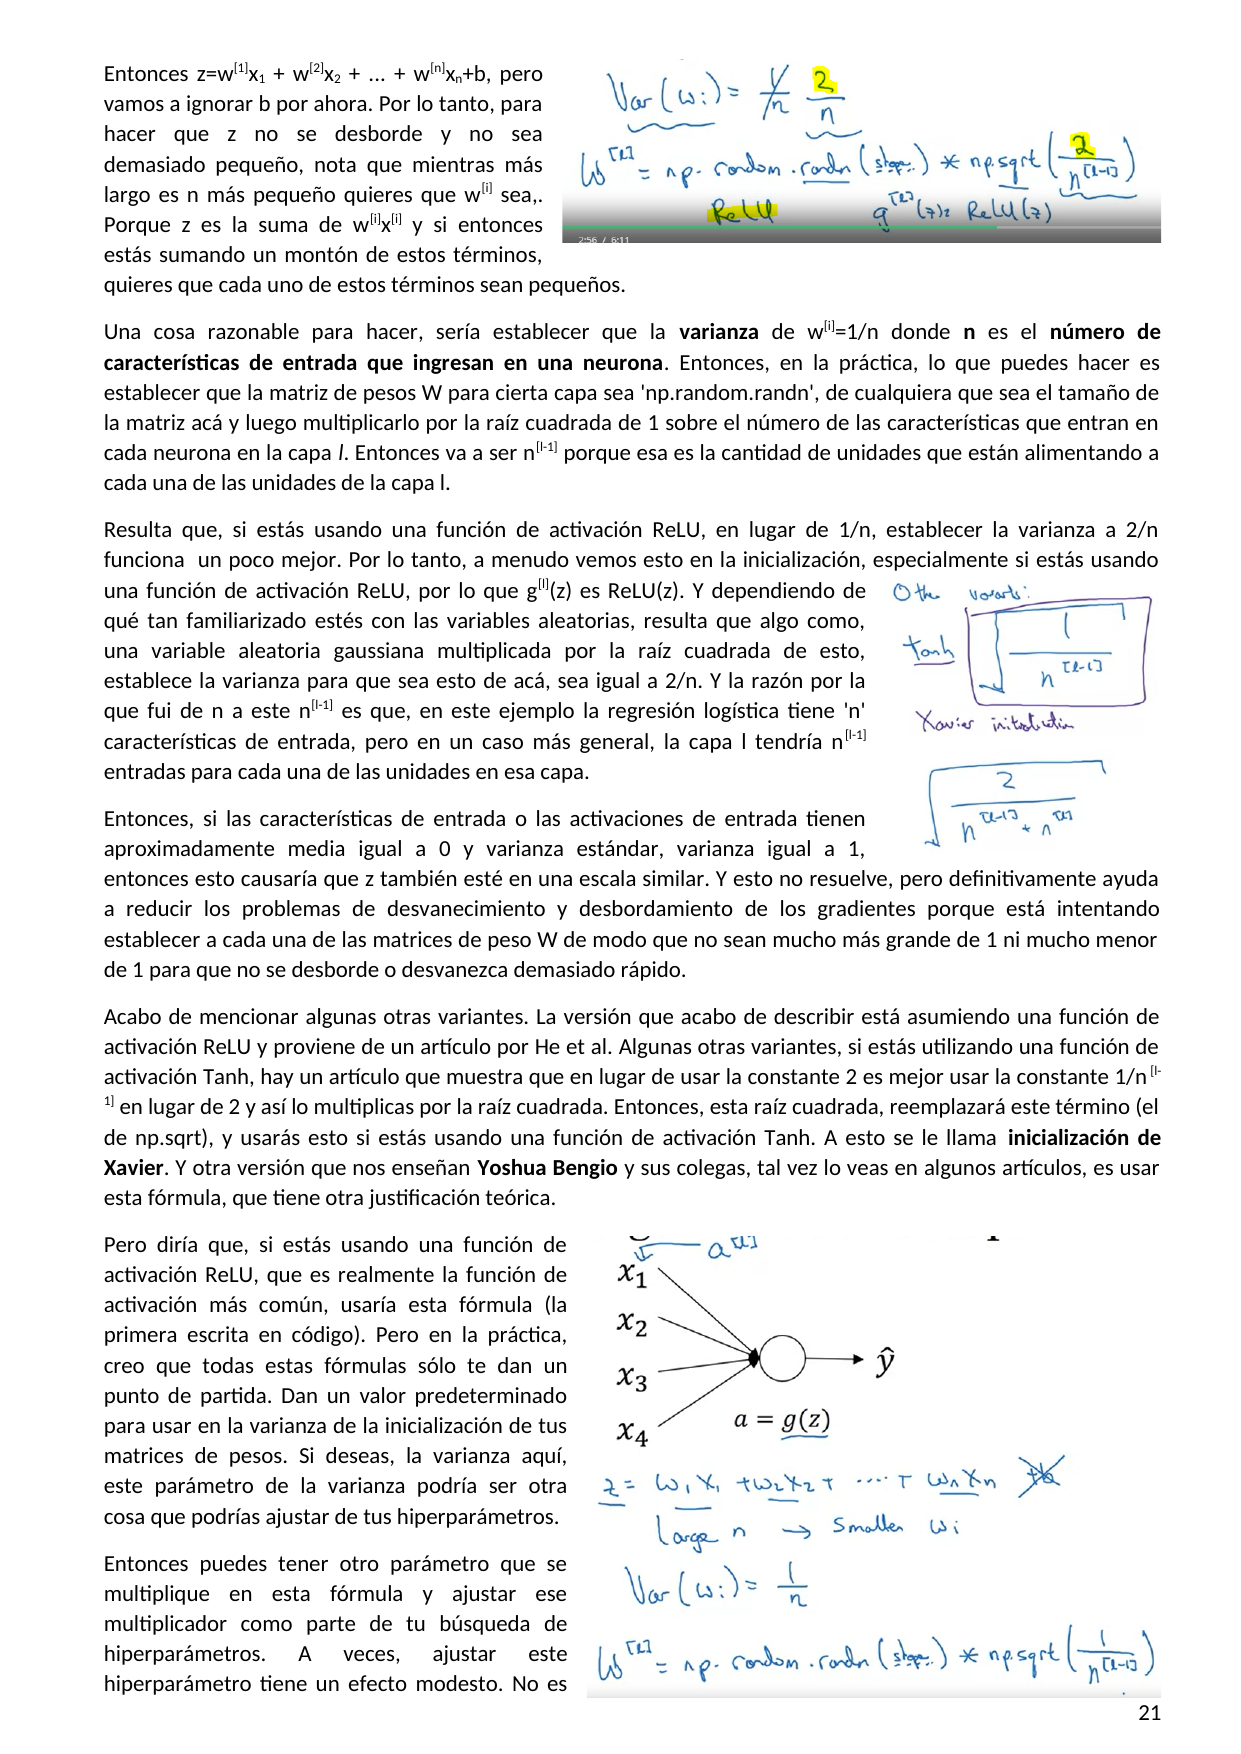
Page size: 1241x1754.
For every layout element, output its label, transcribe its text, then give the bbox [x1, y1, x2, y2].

text Acabo de mencionar algunas otras variantes. La versión que acabo de describir está asumiendo una función de activación ReLU y proviene de un artículo por He et al. Algunas otras variantes, si estás utilizando una función de activación Tanh, hay un artículo que muestra que en lugar de usar la constante 2 es mejor usar la constante 1/n[l-1] en lugar de 2 y así lo multiplicas por la raíz cuadrada. Entonces, esta raíz cuadrada, reemplazará este término (el de np.sqrt), y usarás esto si estás usando una función de activación Tanh. A esto se le llama inicialización de Xavier. Y otra versión que nos enseñan Yoshua Bengio y sus colegas, tal vez lo veas en algunos artículos, es usar esta fórmula, que tiene otra justificación teórica. [103, 1002, 1161, 1211]
picture [885, 576, 1161, 863]
text Entonces, si las características de entrada o las activaciones de entrada tienen aproximadamente media igual a 0 y varianza estándar, varianza igual a 1, entonces esto causaría que z también esté en una escala similar. Y esto no resuelve, pero definitivamente ayuda a reducir los problemas de desvanecimiento y desbordamiento de los gradientes porque está intentando establecer a cada una de las matrices de peso W de modo que no sean mucho más grande de 1 ni mucho menor de 1 para que no se desborde o desvanezca demasiado rápido. [103, 804, 1161, 983]
text Resulta que, si estás usando una función de activación ReLU, en lugar de 1/n, establecer la varianza a 2/n funciona un poco mejor. Por lo tanto, a menudo vemos esto en la inicialización, especialmente si estás usando una función de activación ReLU, por lo que g[l](z) es ReLU(z). Y dependiendo de qué tan familiarizado estés con las variables aleatorias, resulta que algo como, una variable aleatoria gaussiana multiplicada por la raíz cuadrada de esto, establece la varianza para que sea esto de acá, sea igual a 2/n. Y la razón por la que fui de n a este n[l-1] es que, en este ejemplo la regresión logística tiene 'n' características de entrada, pero en un caso más general, la capa l tendría n[l-1] entradas para cada una de las unidades en esa capa. [103, 515, 1161, 785]
text Una cosa razonable para hacer, sería establecer que la varianza de w[i]=1/n donde n es el número de características de entrada que ingresan en una neurona. Entonces, en la práctica, lo que puedes hacer es establecer que la matriz de pesos W para cierta capa sea 'np.random.randn', de cualquiera que sea el tamaño de la matriz acá y luego multiplicarlo por la raíz cuadrada de 1 sobre el número de las características que entran en cada neurona en la capa l. Entonces va a ser n[l-1] porque esa es la cantidad de unidades que están alimentando a cada una de las unidades de la capa l. [103, 317, 1161, 497]
picture [586, 1236, 1162, 1698]
picture [562, 59, 1162, 243]
text Pero diría que, si estás usando una función de activación ReLU, que es realmente la función de activación más común, usaría esta fórmula (la primera escrita en código). Pero en la práctica, creo que todas estas fórmulas sólo te dan un punto de partida. Dan un valor predeterminado para usar en la varianza de la inicialización de tus matrices de pesos. Si deseas, la varianza aquí, este parámetro de la varianza podría ser otra cosa que podrías ajustar de tus hiperparámetros. [103, 1230, 1161, 1530]
